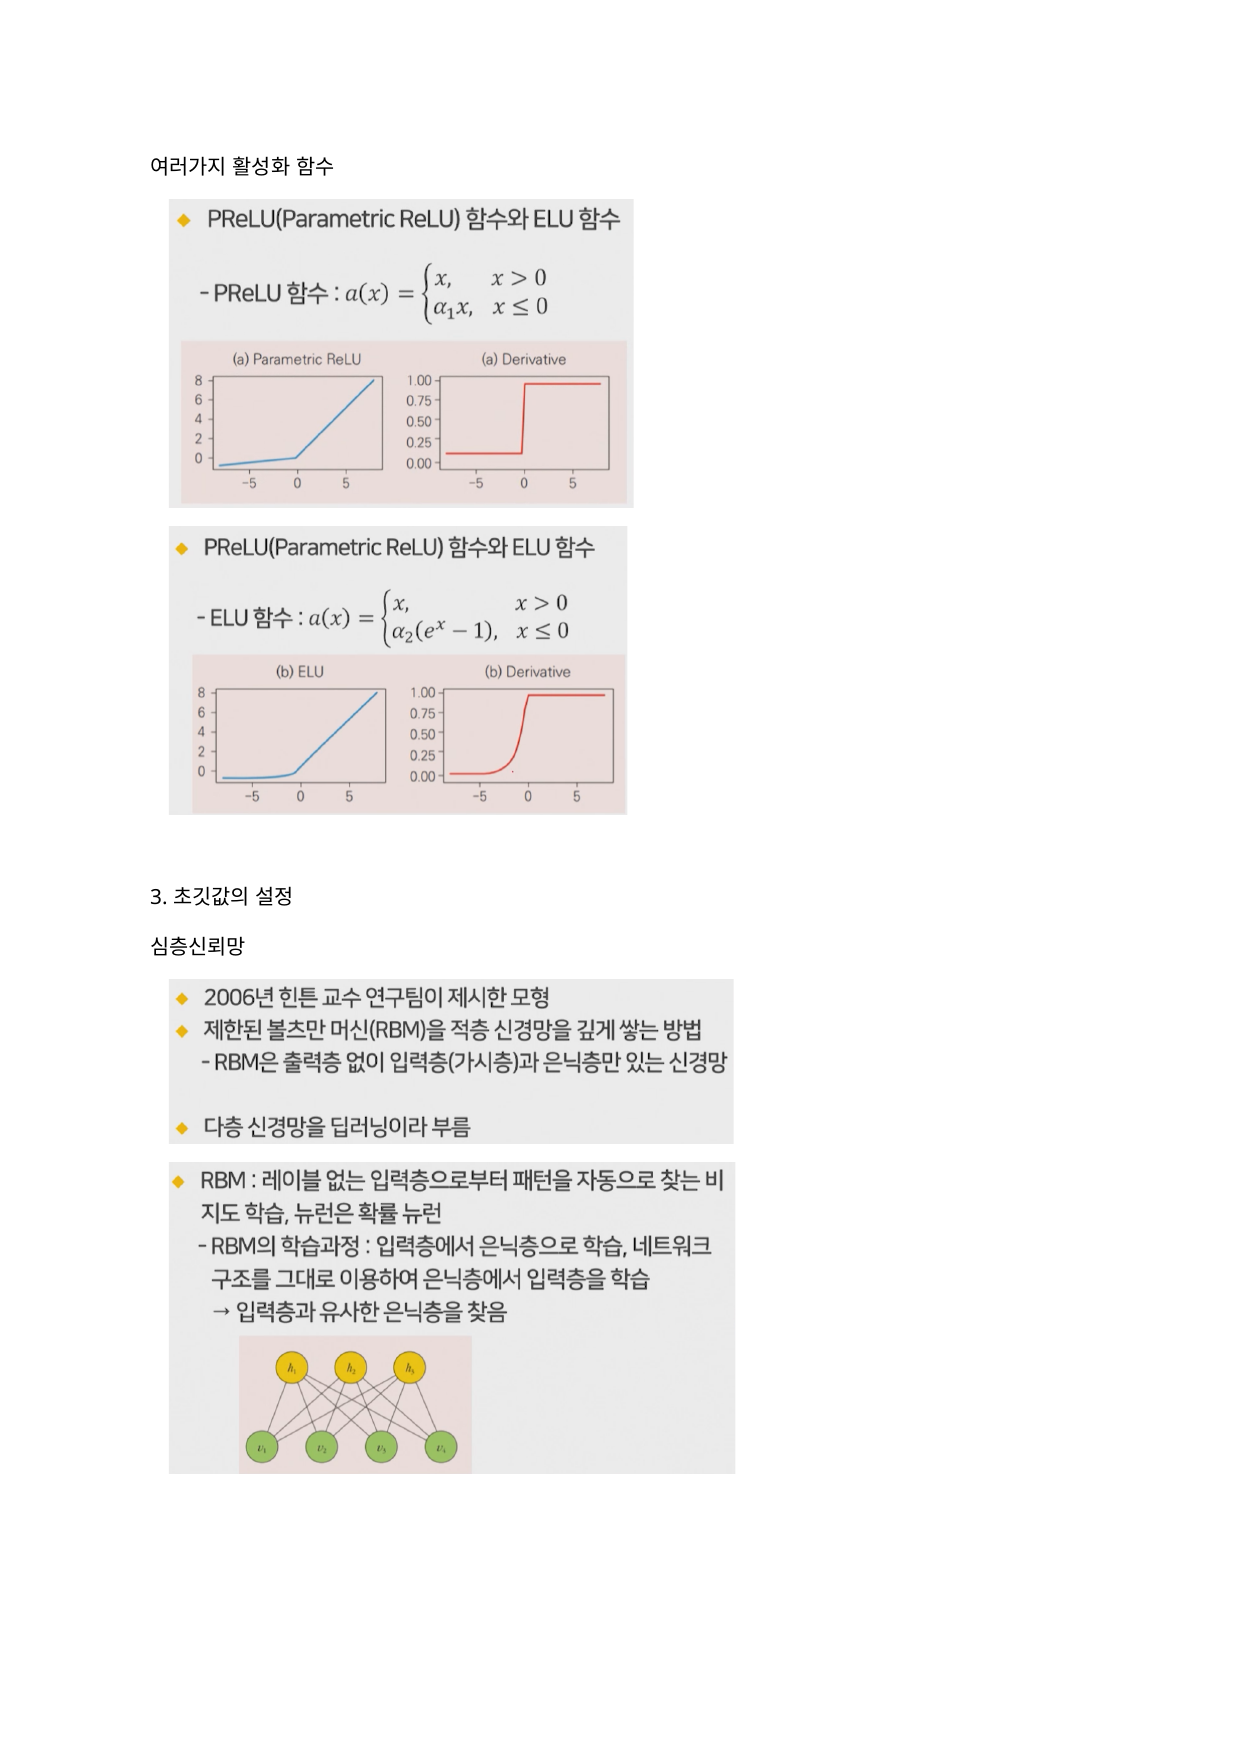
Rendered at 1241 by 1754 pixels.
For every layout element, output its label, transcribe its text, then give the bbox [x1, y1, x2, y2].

text 3. 초깃값의 설정 [150, 881, 1090, 911]
text 여러가지 활성화 함수 [150, 150, 1090, 180]
text 심층신뢰망 [150, 930, 1090, 960]
